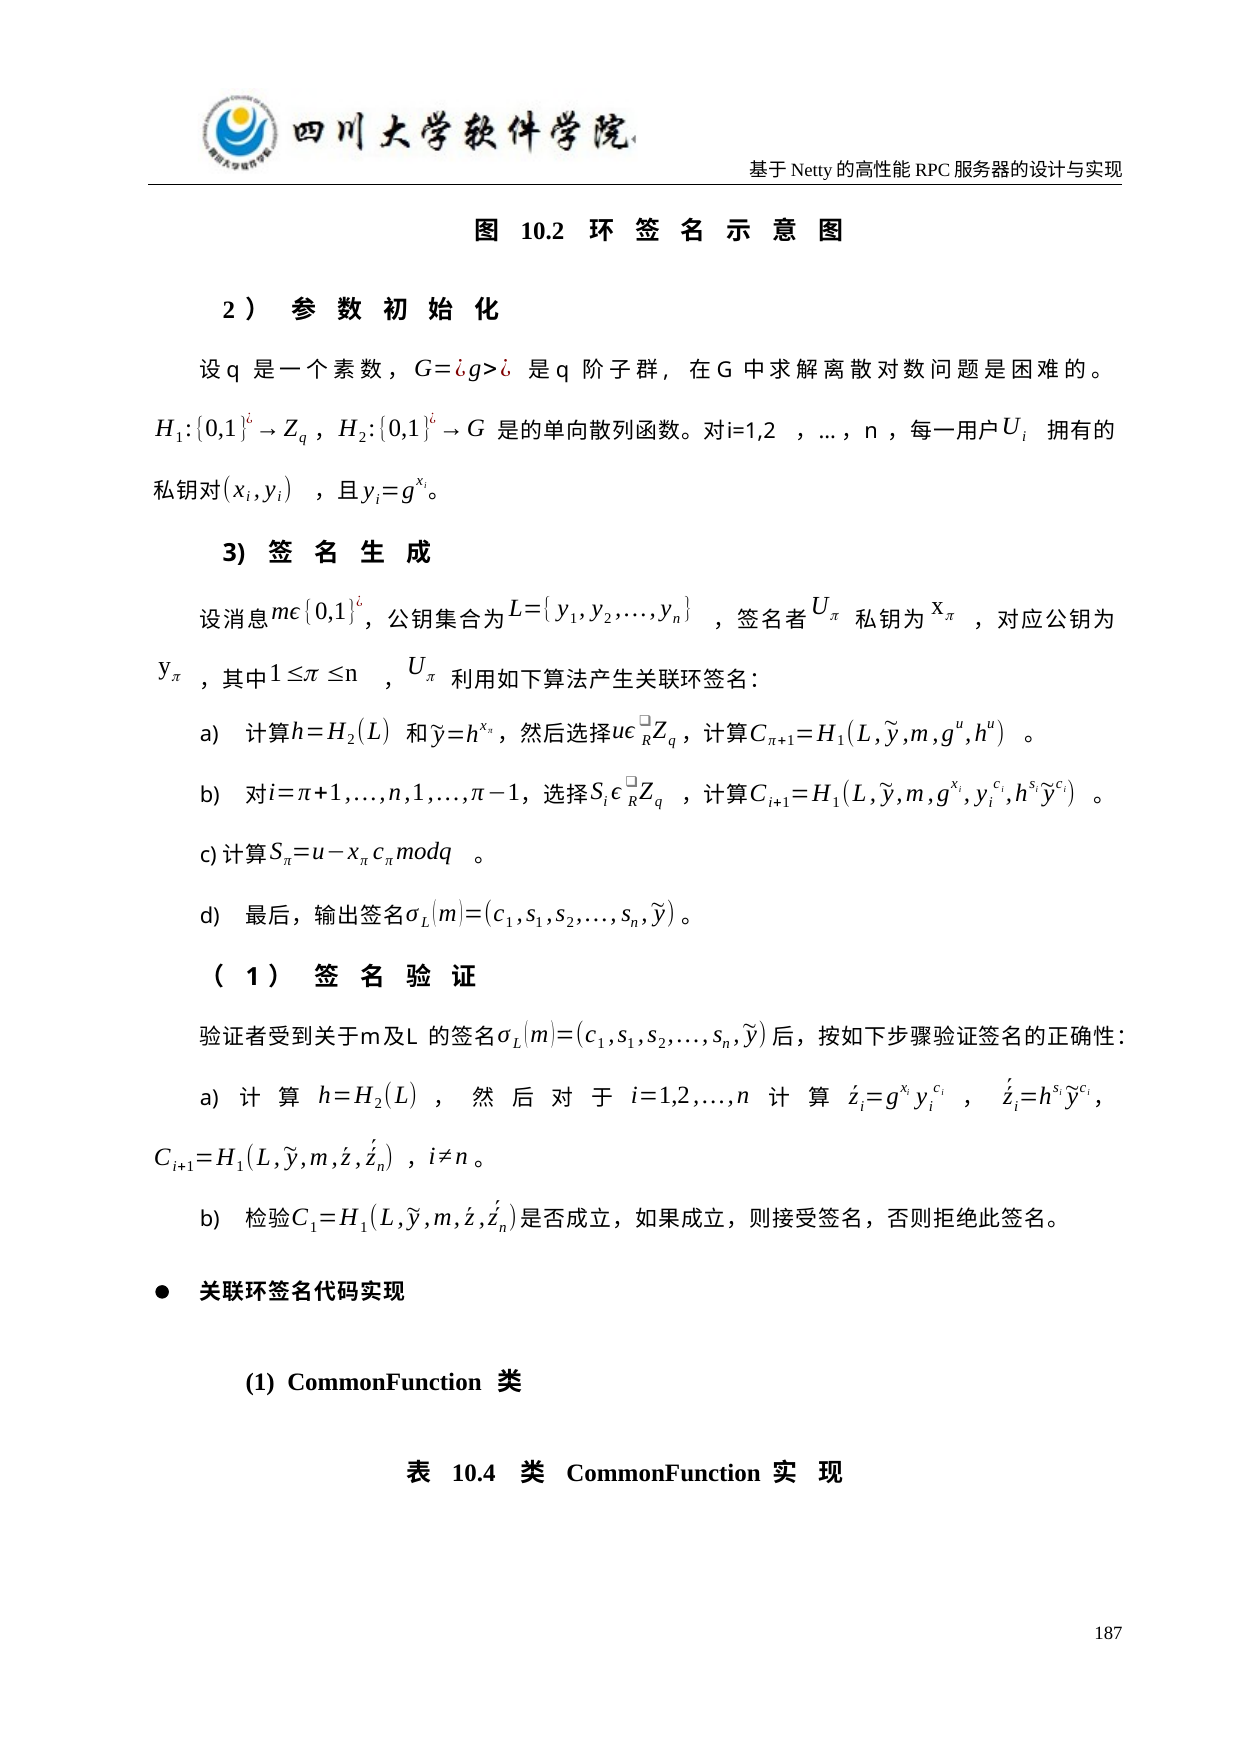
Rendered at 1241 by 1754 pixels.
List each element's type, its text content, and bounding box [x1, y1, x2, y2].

text b) 对，选择，计算。 [154, 762, 1116, 823]
text b) 检验是否成立，如果成立，则接受签名，否则拒绝此签名。 [154, 1187, 1116, 1247]
text a) 计算和，然后选择，计算。 [154, 702, 1116, 762]
text 2）参数初始化 [205, 277, 1116, 338]
text 图10.2 环签名示意图 [154, 198, 1116, 259]
text (1) CommonFunction类 [197, 1349, 1116, 1409]
text （1）签名验证 [188, 944, 1116, 1005]
text 3) 签名生成 [205, 520, 1116, 580]
picture [197, 88, 639, 177]
text d) 最后，输出签名。 [154, 883, 1116, 944]
text 设q是一个素数，是q阶子群,在G中求解离散对数问题是困难的。，是的单向散列函数。对i=1,2，...，n，每一用户拥有的私钥对，且。 [154, 338, 1116, 520]
text a)计算，然后对于计算，，，。 [154, 1065, 1116, 1187]
list 关联环签名代码实现 [154, 1260, 1116, 1320]
text 设消息，公钥集合为，签名者私钥为，对应公钥为，其中，利用如下算法产生关联环签名： [154, 580, 1116, 702]
text 验证者受到关于m及L的签名后，按如下步骤验证签名的正确性： [154, 1005, 1116, 1065]
text 表10.4 类CommonFunction实现 [154, 1440, 1116, 1501]
text c) 计算。 [154, 823, 1116, 883]
